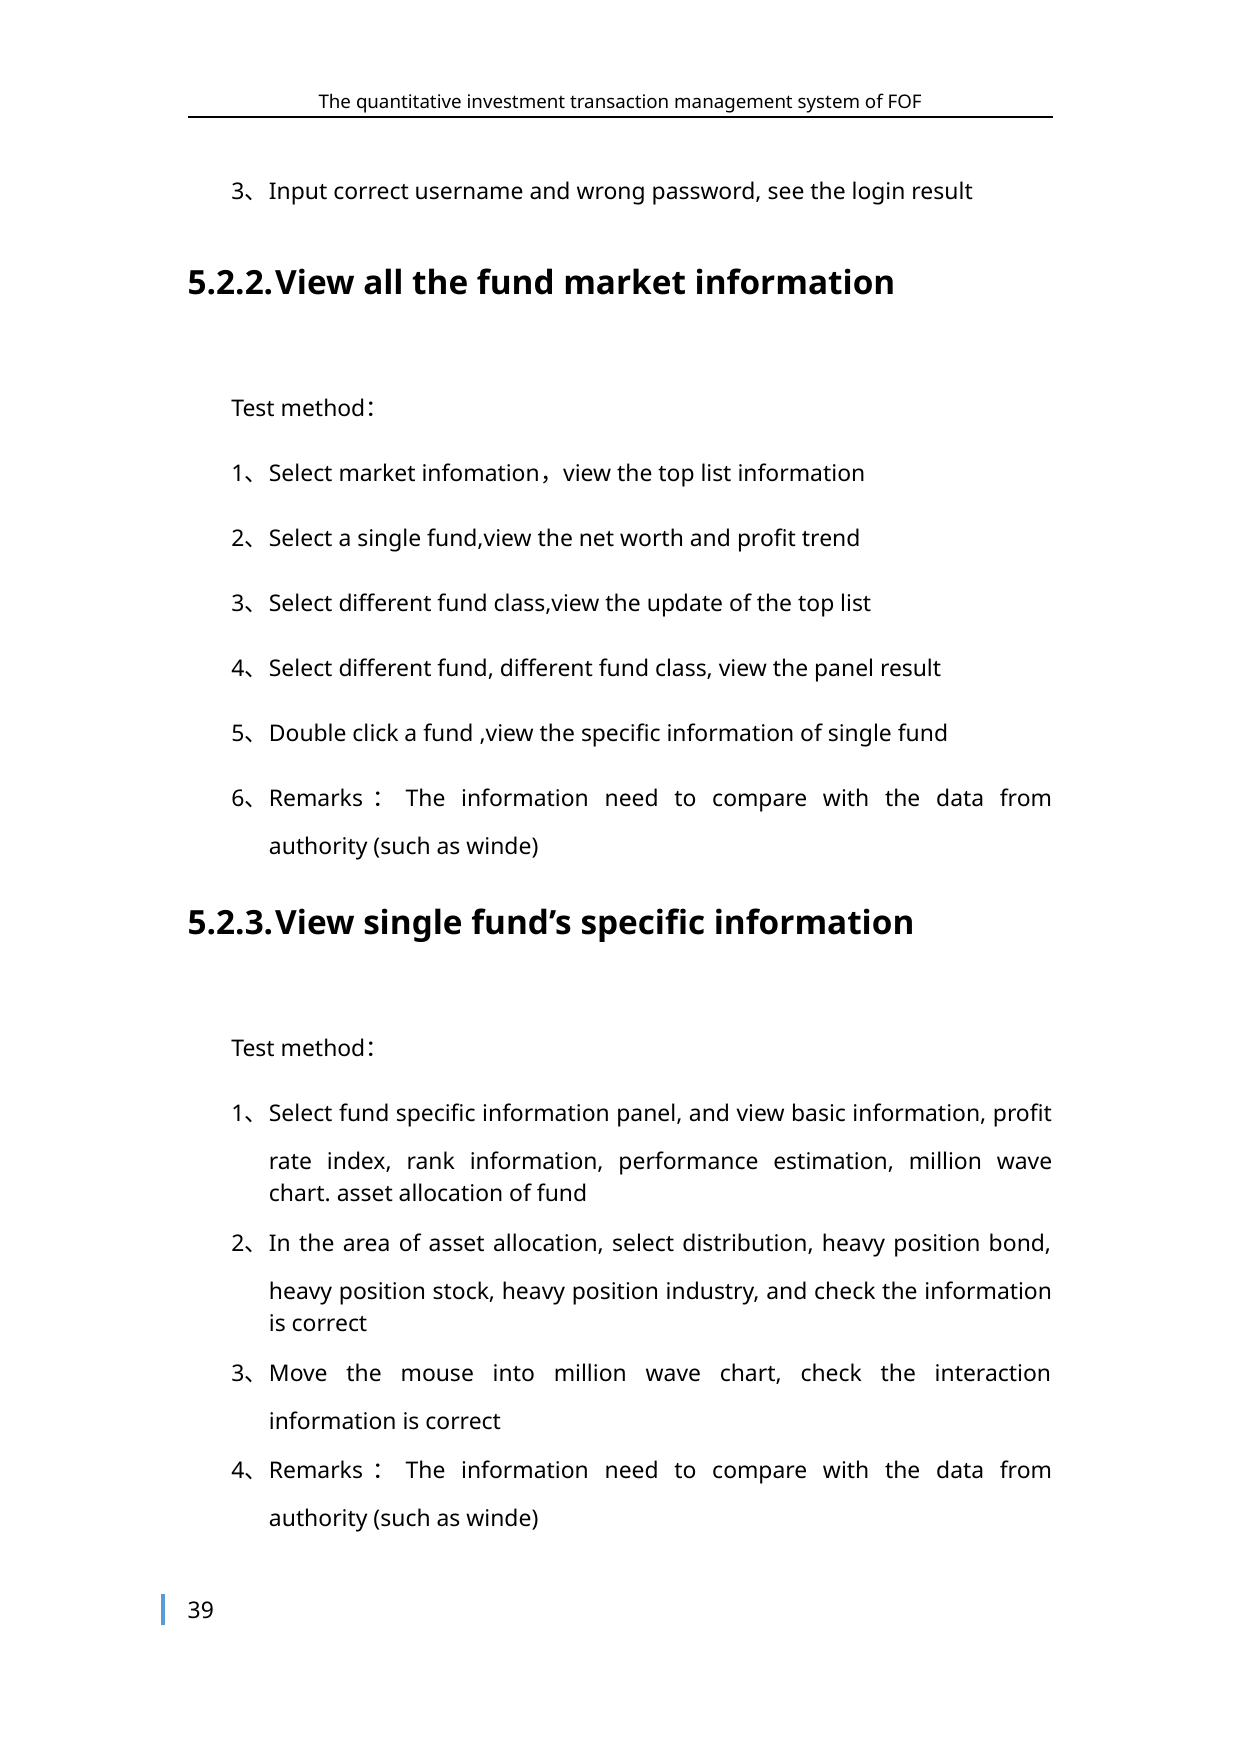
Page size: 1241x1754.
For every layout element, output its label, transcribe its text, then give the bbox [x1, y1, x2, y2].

text Test method： [231, 1014, 1053, 1079]
list Input correct username and wrong password, see the login result [231, 157, 1053, 222]
list Double click a fund ,view the specific information of single fund [231, 699, 1053, 764]
subtitle View single fund’s specific information [187, 889, 1053, 954]
subtitle View all the fund market information [187, 249, 1053, 314]
list In the area of asset allocation, select distribution, heavy position bond, heavy position stock, heavy position industry, and check the information is correct [231, 1209, 1053, 1339]
list Select fund specific information panel, and view basic information, profit rate index, rank information, performance estimation, million wave chart. asset allocation of fund [231, 1079, 1053, 1209]
list Remarks：The information need to compare with the data from authority (such as winde) [231, 1436, 1053, 1534]
text Test method： [231, 374, 1053, 439]
list Select market infomation，view the top list information [231, 439, 1053, 504]
list Remarks：The information need to compare with the data from authority (such as winde) [231, 764, 1053, 862]
list Move the mouse into million wave chart, check the interaction information is correct [231, 1339, 1053, 1436]
list Select different fund class,view the update of the top list [231, 569, 1053, 634]
list Select different fund, different fund class, view the panel result [231, 634, 1053, 699]
list Select a single fund,view the net worth and profit trend [231, 504, 1053, 569]
